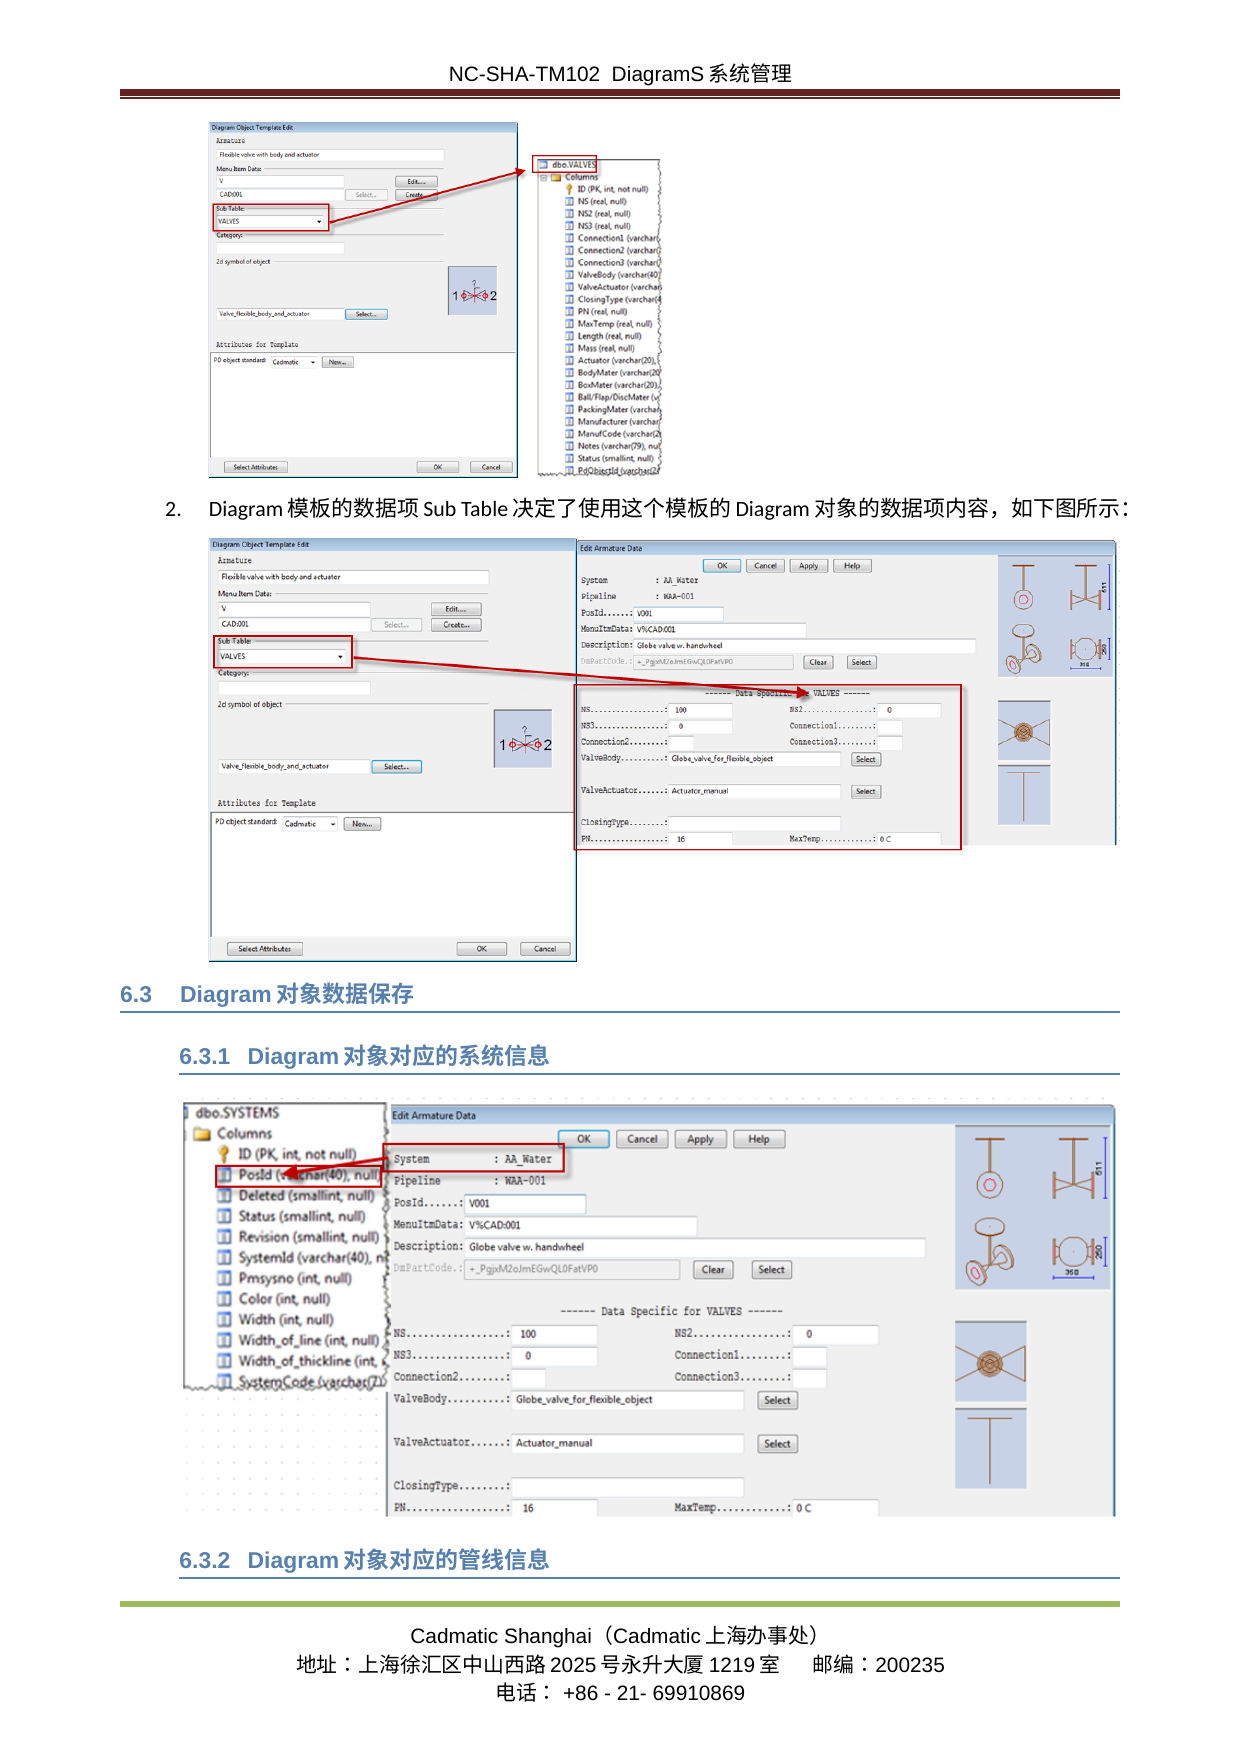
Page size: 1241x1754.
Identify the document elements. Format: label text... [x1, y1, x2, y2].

picture [179, 1098, 1118, 1519]
subtitle Diagram对象数据保存 [120, 976, 1120, 1011]
subtitle Diagram对象对应的管线信息 [179, 1542, 1120, 1577]
picture [208, 538, 1123, 963]
picture [208, 122, 672, 479]
subtitle Diagram对象对应的系统信息 [179, 1037, 1120, 1073]
list Diagram模板的数据项Sub Table决定了使用这个模板的Diagram对象的数据项内容，如下图所示： [165, 491, 1120, 523]
